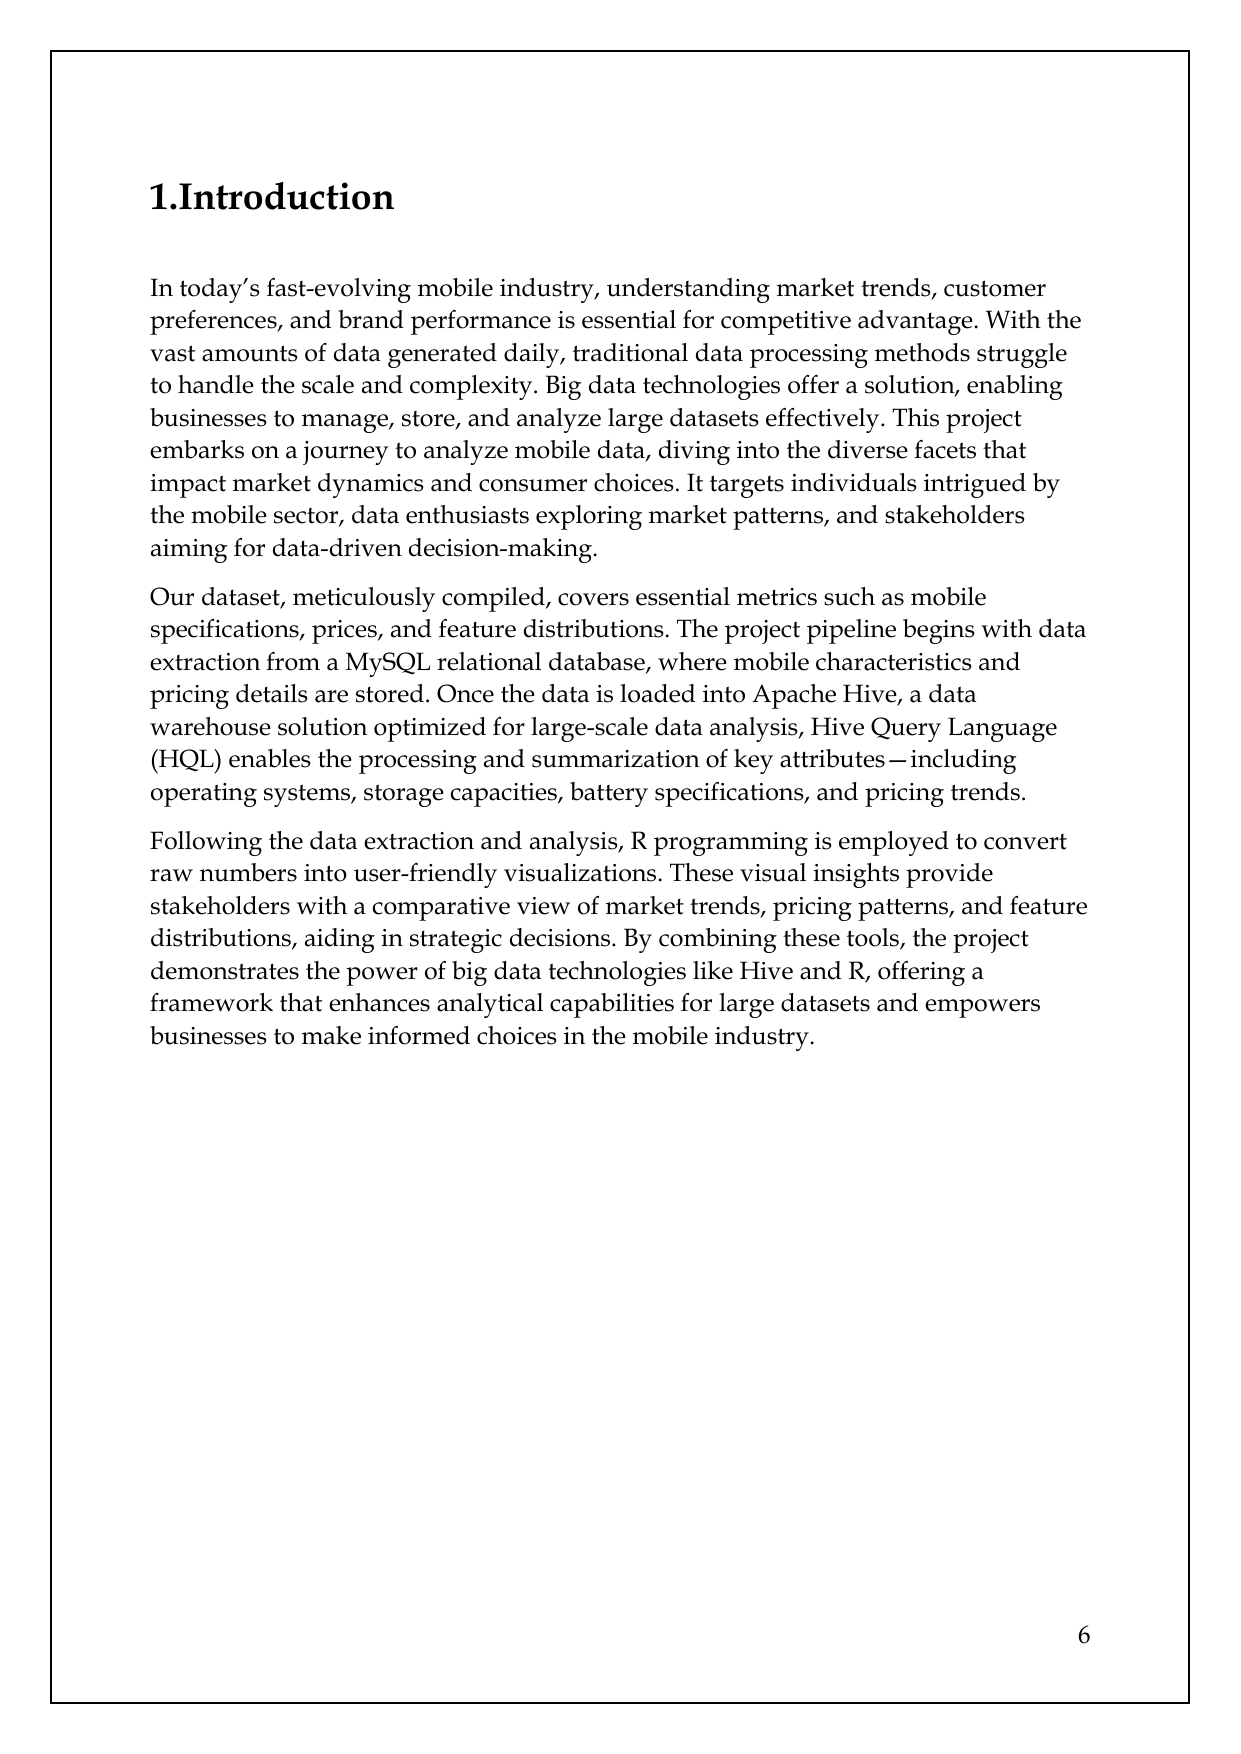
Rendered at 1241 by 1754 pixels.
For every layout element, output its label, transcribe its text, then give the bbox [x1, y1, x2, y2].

text In today’s fast-evolving mobile industry, understanding market trends, customer preferences, and brand performance is essential for competitive advantage. With the vast amounts of data generated daily, traditional data processing methods struggle to handle the scale and complexity. Big data technologies offer a solution, enabling businesses to manage, store, and analyze large datasets effectively. This project embarks on a journey to analyze mobile data, diving into the diverse facets that impact market dynamics and consumer choices. It targets individuals intrigued by the mobile sector, data enthusiasts exploring market patterns, and stakeholders aiming for data-driven decision-making. [150, 273, 1090, 563]
text Our dataset, meticulously compiled, covers essential metrics such as mobile specifications, prices, and feature distributions. The project pipeline begins with data extraction from a MySQL relational database, where mobile characteristics and pricing details are stored. Once the data is loaded into Apache Hive, a data warehouse solution optimized for large-scale data analysis, Hive Query Language (HQL) enables the processing and summarization of key attributes—including operating systems, storage capacities, battery specifications, and pricing trends. [150, 582, 1090, 807]
subtitle 1.Introduction [150, 175, 1090, 220]
text Following the data extraction and analysis, R programming is employed to convert raw numbers into user-friendly visualizations. These visual insights provide stakeholders with a comparative view of market trends, pricing patterns, and feature distributions, aiding in strategic decisions. By combining these tools, the project demonstrates the power of big data technologies like Hive and R, offering a framework that enhances analytical capabilities for large datasets and empowers businesses to make informed choices in the mobile industry. [150, 826, 1090, 1051]
